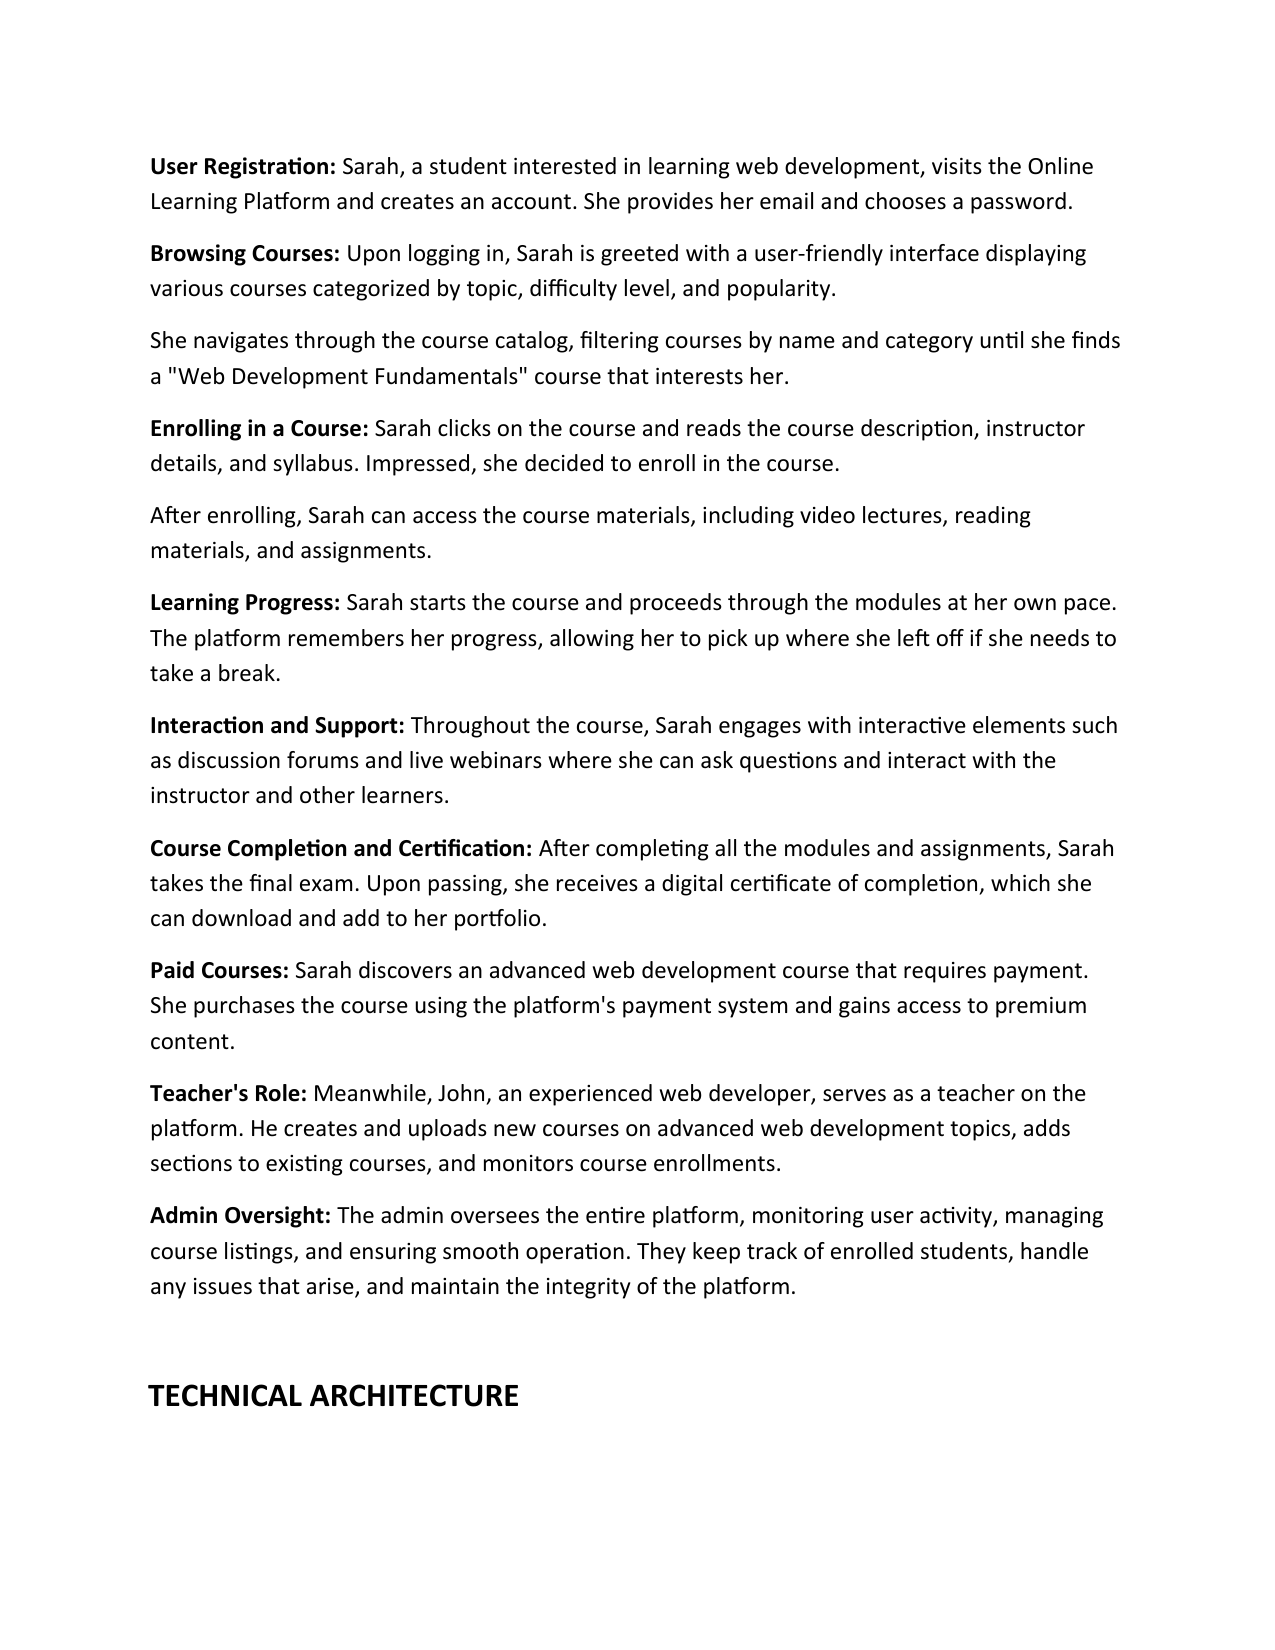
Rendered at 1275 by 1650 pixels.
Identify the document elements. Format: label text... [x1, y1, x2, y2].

text Browsing Courses: Upon logging in, Sarah is greeted with a user-friendly interface displaying various courses categorized by topic, difficulty level, and popularity. [150, 237, 1125, 303]
text After enrolling, Sarah can access the course materials, including video lectures, reading materials, and assignments. [150, 499, 1125, 565]
text Teacher's Role: Meanwhile, John, an experienced web developer, serves as a teacher on the platform. He creates and uploads new courses on advanced web development topics, adds sections to existing courses, and monitors course enrollments. [150, 1077, 1125, 1178]
text She navigates through the course catalog, filtering courses by name and category until she finds a "Web Development Fundamentals" course that interests her. [150, 324, 1125, 390]
text Enrolling in a Course: Sarah clicks on the course and reads the course description, instructor details, and syllabus. Impressed, she decided to enroll in the course. [150, 412, 1125, 478]
text Admin Oversight: The admin oversees the entire platform, monitoring user activity, managing course listings, and ensuring smooth operation. They keep track of enrolled students, handle any issues that arise, and maintain the integrity of the platform. [150, 1199, 1125, 1301]
text Interaction and Support: Throughout the course, Sarah engages with interactive elements such as discussion forums and live webinars where she can ask questions and interact with the instructor and other learners. [150, 709, 1125, 810]
text Learning Progress: Sarah starts the course and proceeds through the modules at her own pace. The platform remembers her progress, allowing her to pick up where she left off if she needs to take a break. [150, 586, 1125, 688]
text Paid Courses: Sarah discovers an advanced web development course that requires payment. She purchases the course using the platform's payment system and gains access to premium content. [150, 954, 1125, 1055]
text Course Completion and Certification: After completing all the modules and assignments, Sarah takes the final exam. Upon passing, she receives a digital certificate of completion, which she can download and add to her portfolio. [150, 832, 1125, 933]
text TECHNICAL ARCHITECTURE [148, 1374, 1127, 1415]
text User Registration: Sarah, a student interested in learning web development, visits the Online Learning Platform and creates an account. She provides her email and chooses a password. [150, 150, 1125, 216]
